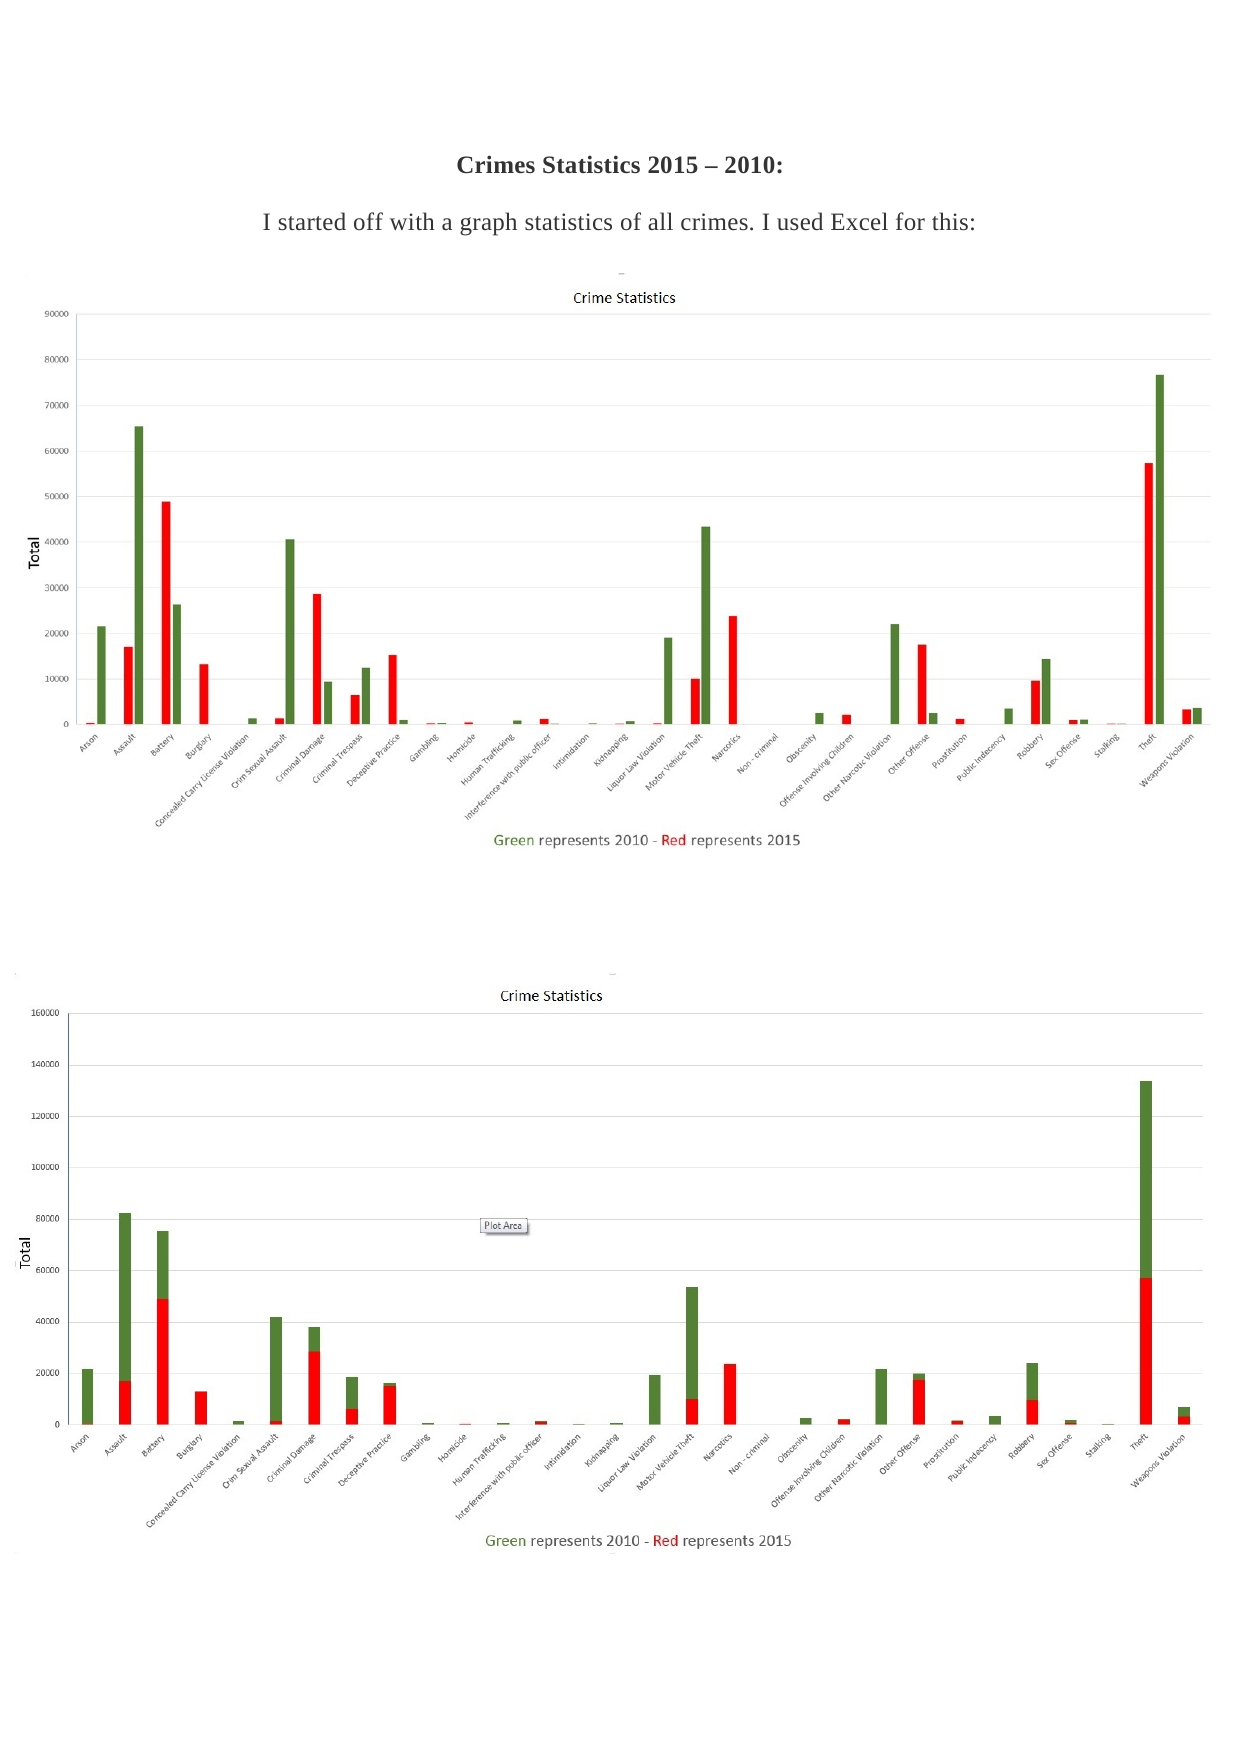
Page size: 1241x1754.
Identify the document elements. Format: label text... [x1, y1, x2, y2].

text Crimes Statistics 2015 – 2010: [187, 150, 1053, 179]
picture [23, 273, 1217, 852]
text I started off with a graph statistics of all crimes. I used Excel for this: [187, 207, 1053, 236]
picture [14, 973, 1205, 1554]
